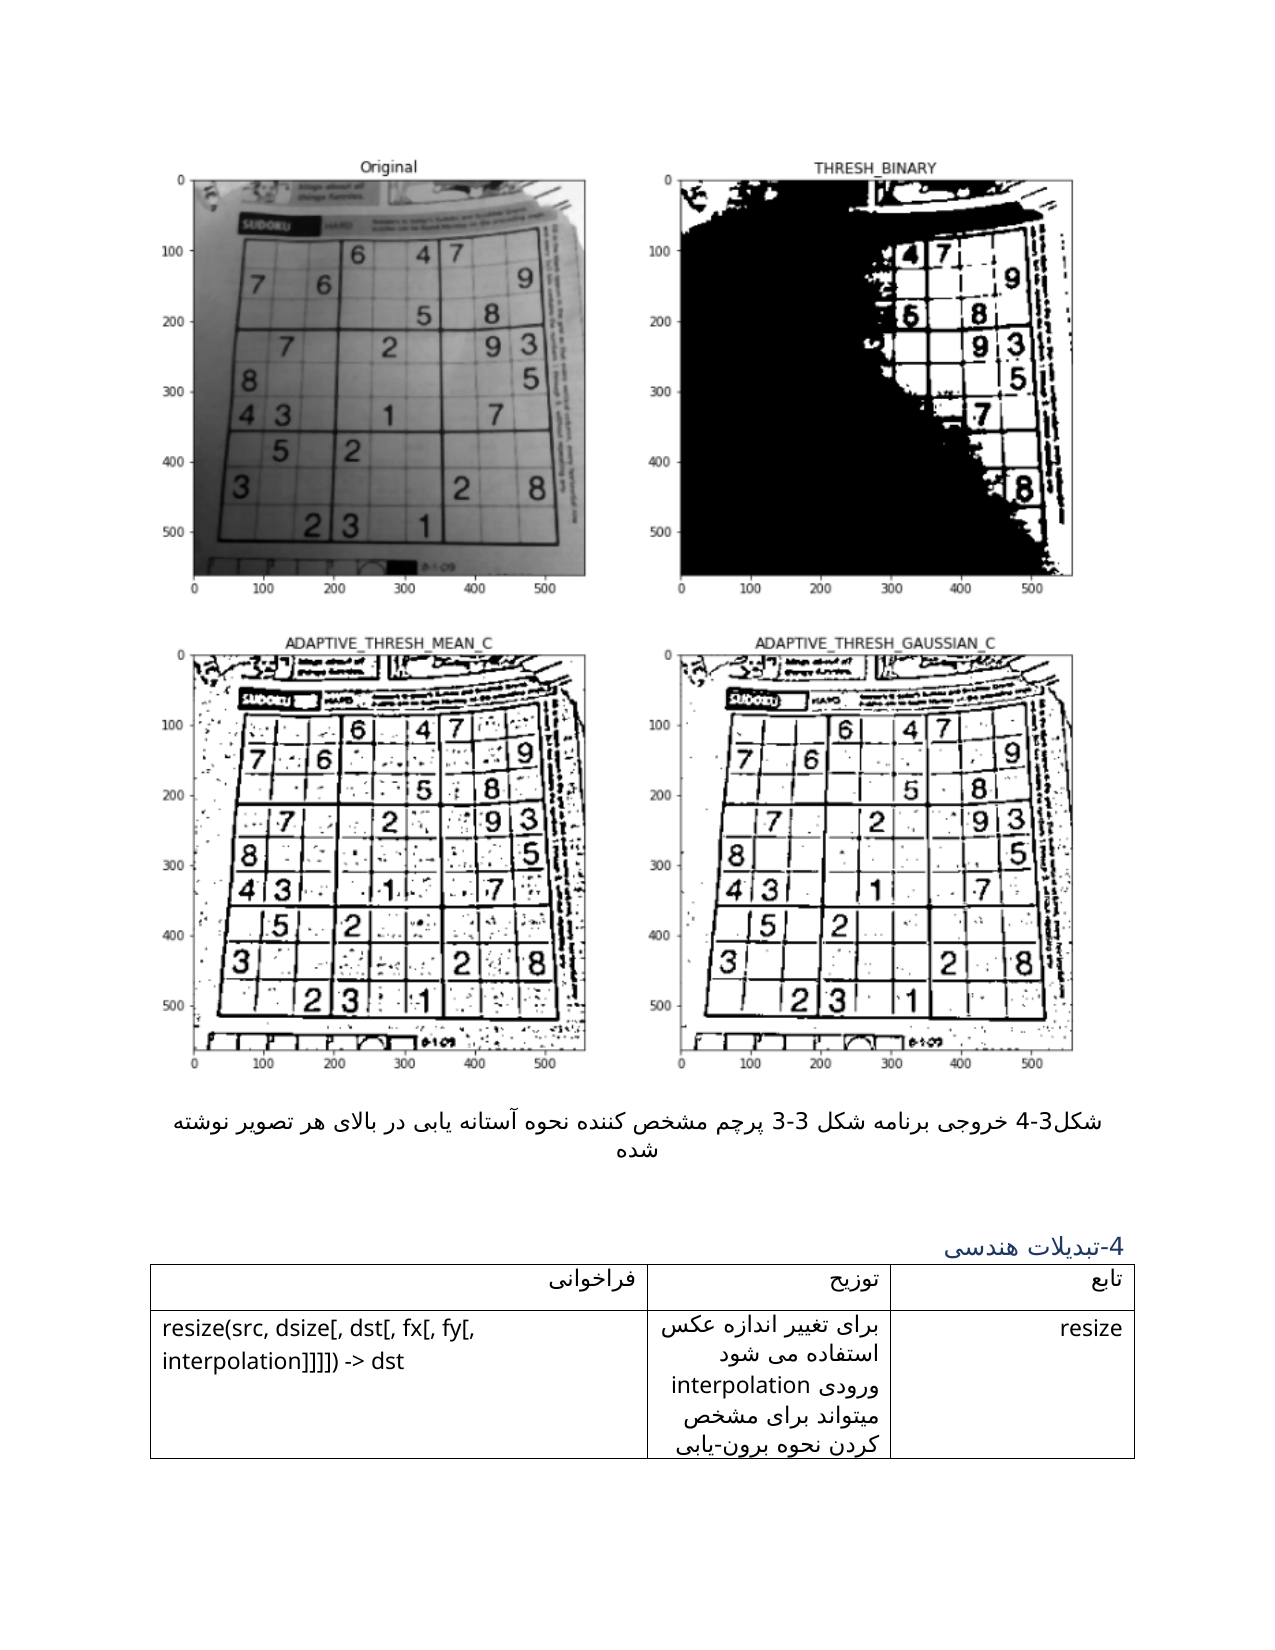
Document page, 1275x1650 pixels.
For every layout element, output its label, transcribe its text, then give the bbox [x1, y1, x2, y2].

table_header فراخوانی [151, 1265, 647, 1310]
text شکل3-4 خروجی برنامه شکل 3-3 پرچم مشخص کننده نحوه آستانه یابی در بالای هر تصویر نوشته شده [150, 1108, 1125, 1163]
picture [150, 150, 1124, 1089]
subtitle 4-تبدیلات هندسی [150, 1232, 1125, 1262]
table_header تابع [891, 1265, 1134, 1310]
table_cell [648, 1311, 890, 1458]
table_header توزیح [648, 1265, 890, 1310]
table_cell resize [891, 1311, 1134, 1458]
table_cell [151, 1311, 647, 1458]
